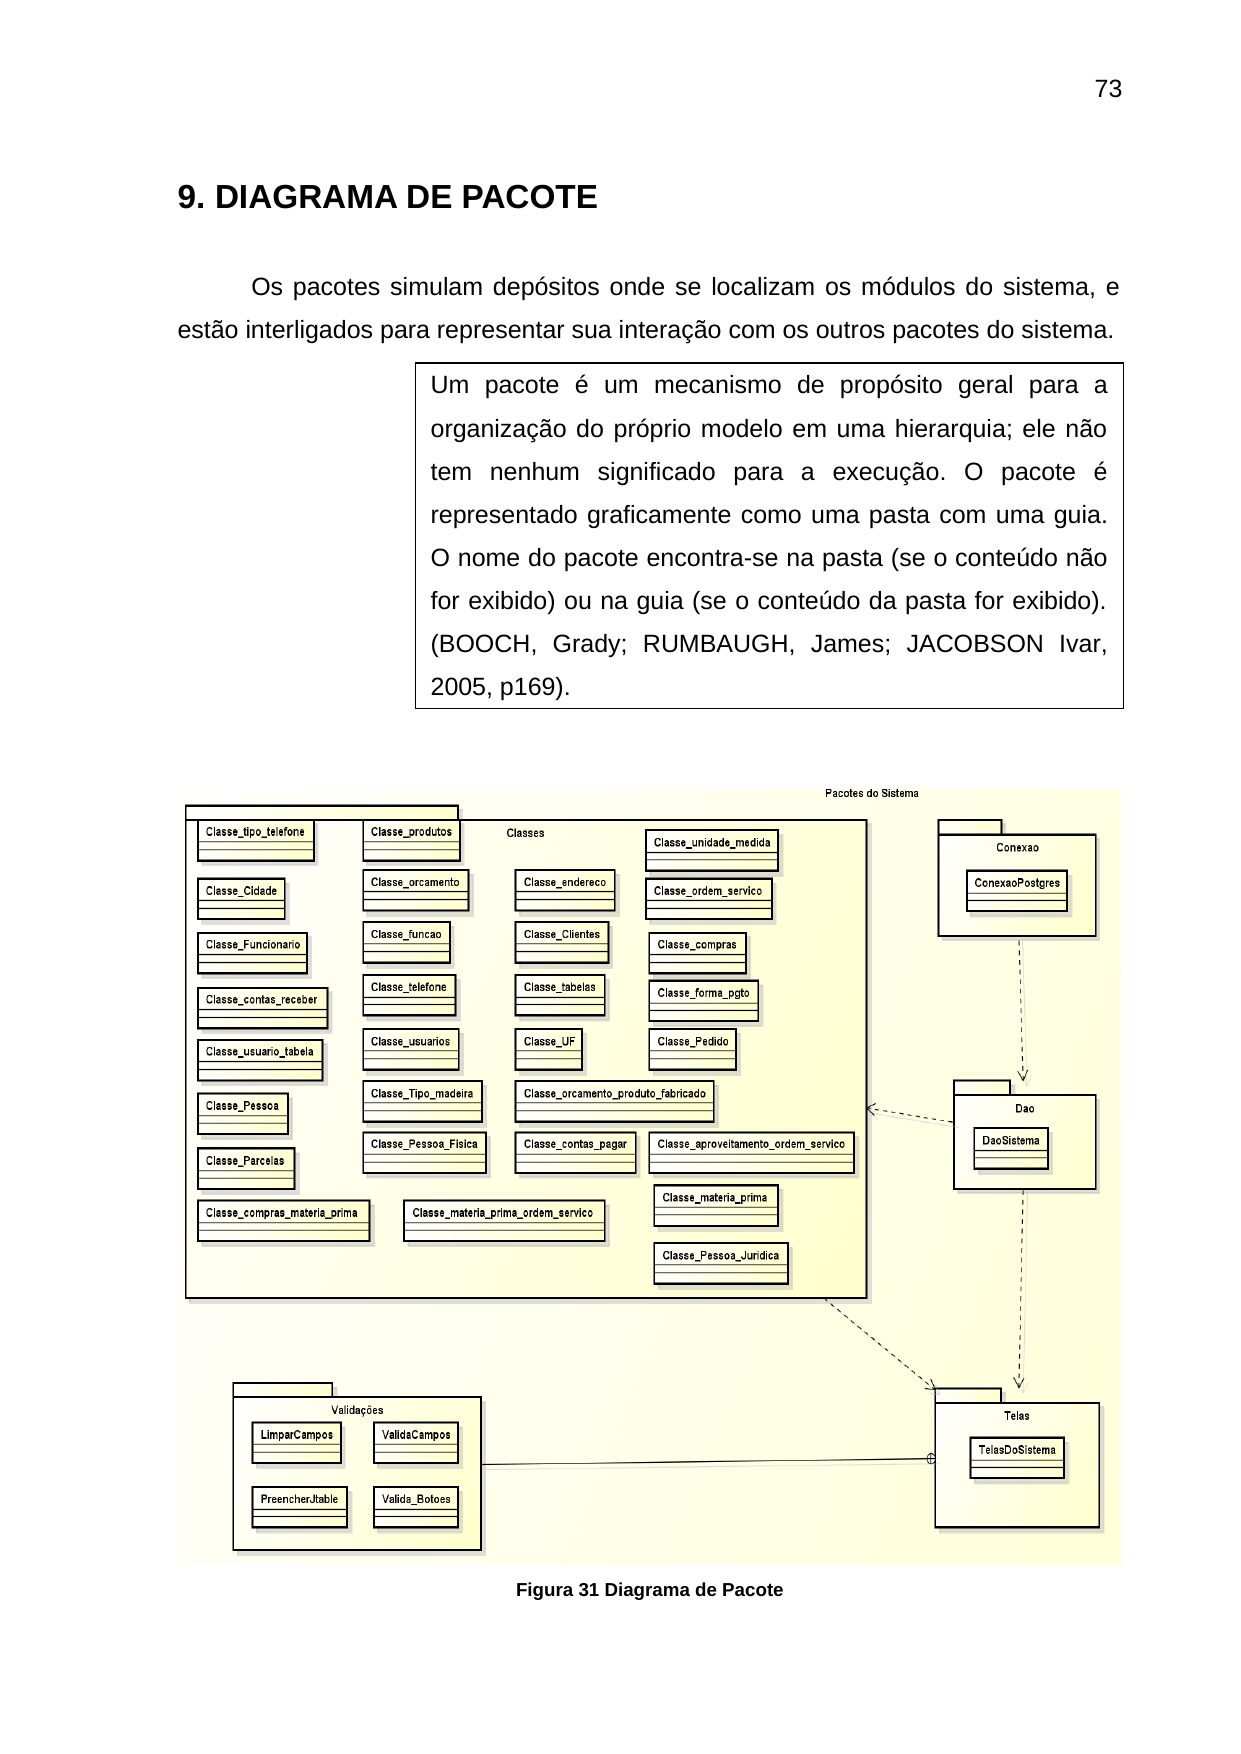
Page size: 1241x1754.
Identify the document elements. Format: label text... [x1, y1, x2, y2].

picture [177, 789, 1121, 1565]
text DIAGRAMA DE PACOTE [177, 177, 1122, 216]
text Os pacotes simulam depósitos onde se localizam os módulos do sistema, e estão interligados para representar sua interação com os outros pacotes do sistema. [177, 272, 1122, 344]
